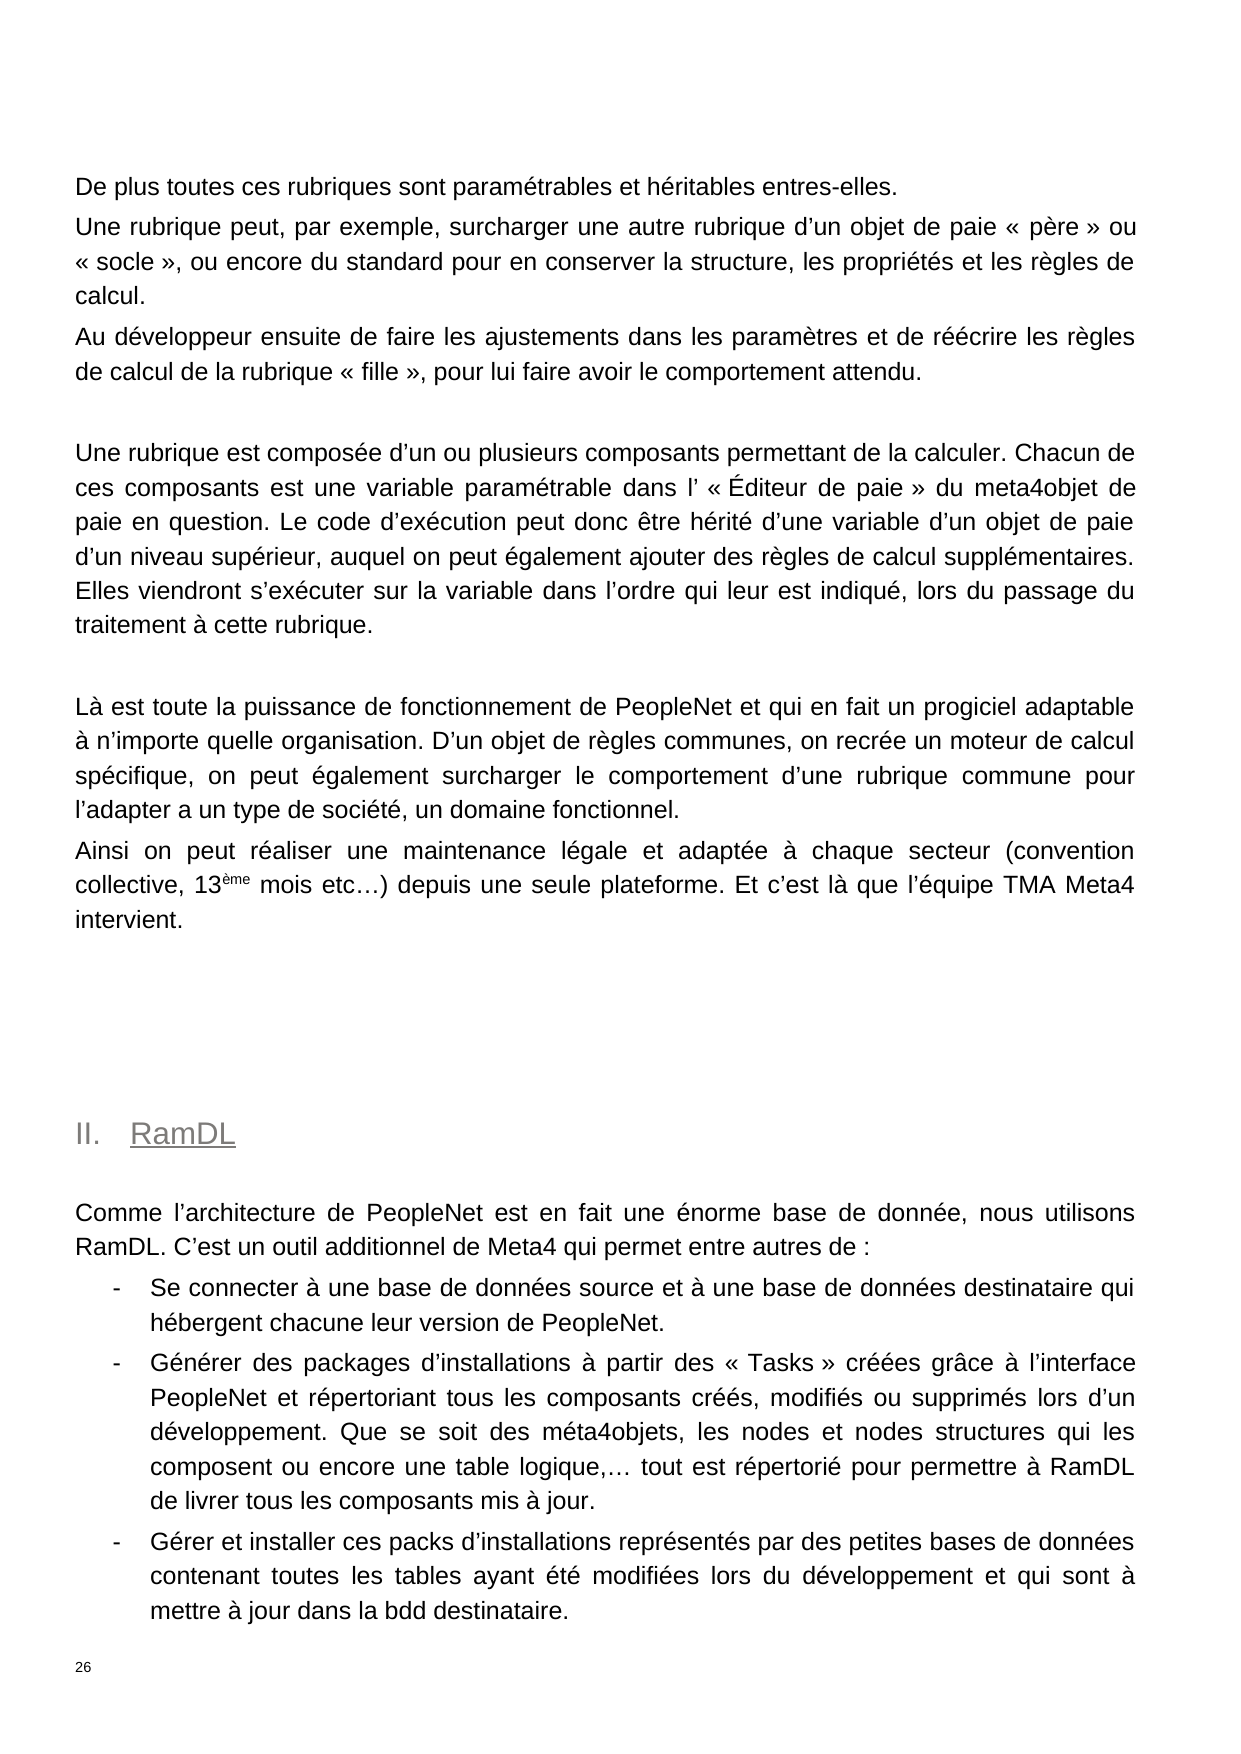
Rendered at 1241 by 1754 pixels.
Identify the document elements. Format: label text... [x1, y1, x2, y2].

text Comme l’architecture de PeopleNet est en fait une énorme base de donnée, nous utilisons RamDL. C’est un outil additionnel de Meta4 qui permet entre autres de : [75, 1198, 1137, 1261]
subtitle RamDL [75, 1115, 1137, 1151]
text De plus toutes ces rubriques sont paramétrables et héritables entres-elles. [75, 172, 1137, 200]
list Gérer et installer ces packs d’installations représentés par des petites bases de données contenant toutes les tables ayant été modifiées lors du développement et qui sont à mettre à jour dans la bdd destinataire. [112, 1527, 1137, 1624]
text Au développeur ensuite de faire les ajustements dans les paramètres et de réécrire les règles de calcul de la rubrique « fille », pour lui faire avoir le comportement attendu. [75, 322, 1137, 385]
text Là est toute la puissance de fonctionnement de PeopleNet et qui en fait un progiciel adaptable à n’importe quelle organisation. D’un objet de règles communes, on recrée un moteur de calcul spécifique, on peut également surcharger le comportement d’une rubrique commune pour l’adapter a un type de société, un domaine fonctionnel. [75, 692, 1137, 824]
text Une rubrique est composée d’un ou plusieurs composants permettant de la calculer. Chacun de ces composants est une variable paramétrable dans l’ « Éditeur de paie » du meta4objet de paie en question. Le code d’exécution peut donc être hérité d’une variable d’un objet de paie d’un niveau supérieur, auquel on peut également ajouter des règles de calcul supplémentaires. Elles viendront s’exécuter sur la variable dans l’ordre qui leur est indiqué, lors du passage du traitement à cette rubrique. [75, 438, 1137, 639]
text Une rubrique peut, par exemple, surcharger une autre rubrique d’un objet de paie « père » ou « socle », ou encore du standard pour en conserver la structure, les propriétés et les règles de calcul. [75, 212, 1137, 310]
list Générer des packages d’installations à partir des « Tasks » créées grâce à l’interface PeopleNet et répertoriant tous les composants créés, modifiés ou supprimés lors d’un développement. Que se soit des méta4objets, les nodes et nodes structures qui les composent ou encore une table logique,… tout est répertorié pour permettre à RamDL de livrer tous les composants mis à jour. [112, 1348, 1137, 1515]
text Ainsi on peut réaliser une maintenance légale et adaptée à chaque secteur (convention collective, 13ème mois etc…) depuis une seule plateforme. Et c’est là que l’équipe TMA Meta4 intervient. [75, 836, 1137, 934]
list Se connecter à une base de données source et à une base de données destinataire qui hébergent chacune leur version de PeopleNet. [112, 1273, 1137, 1336]
